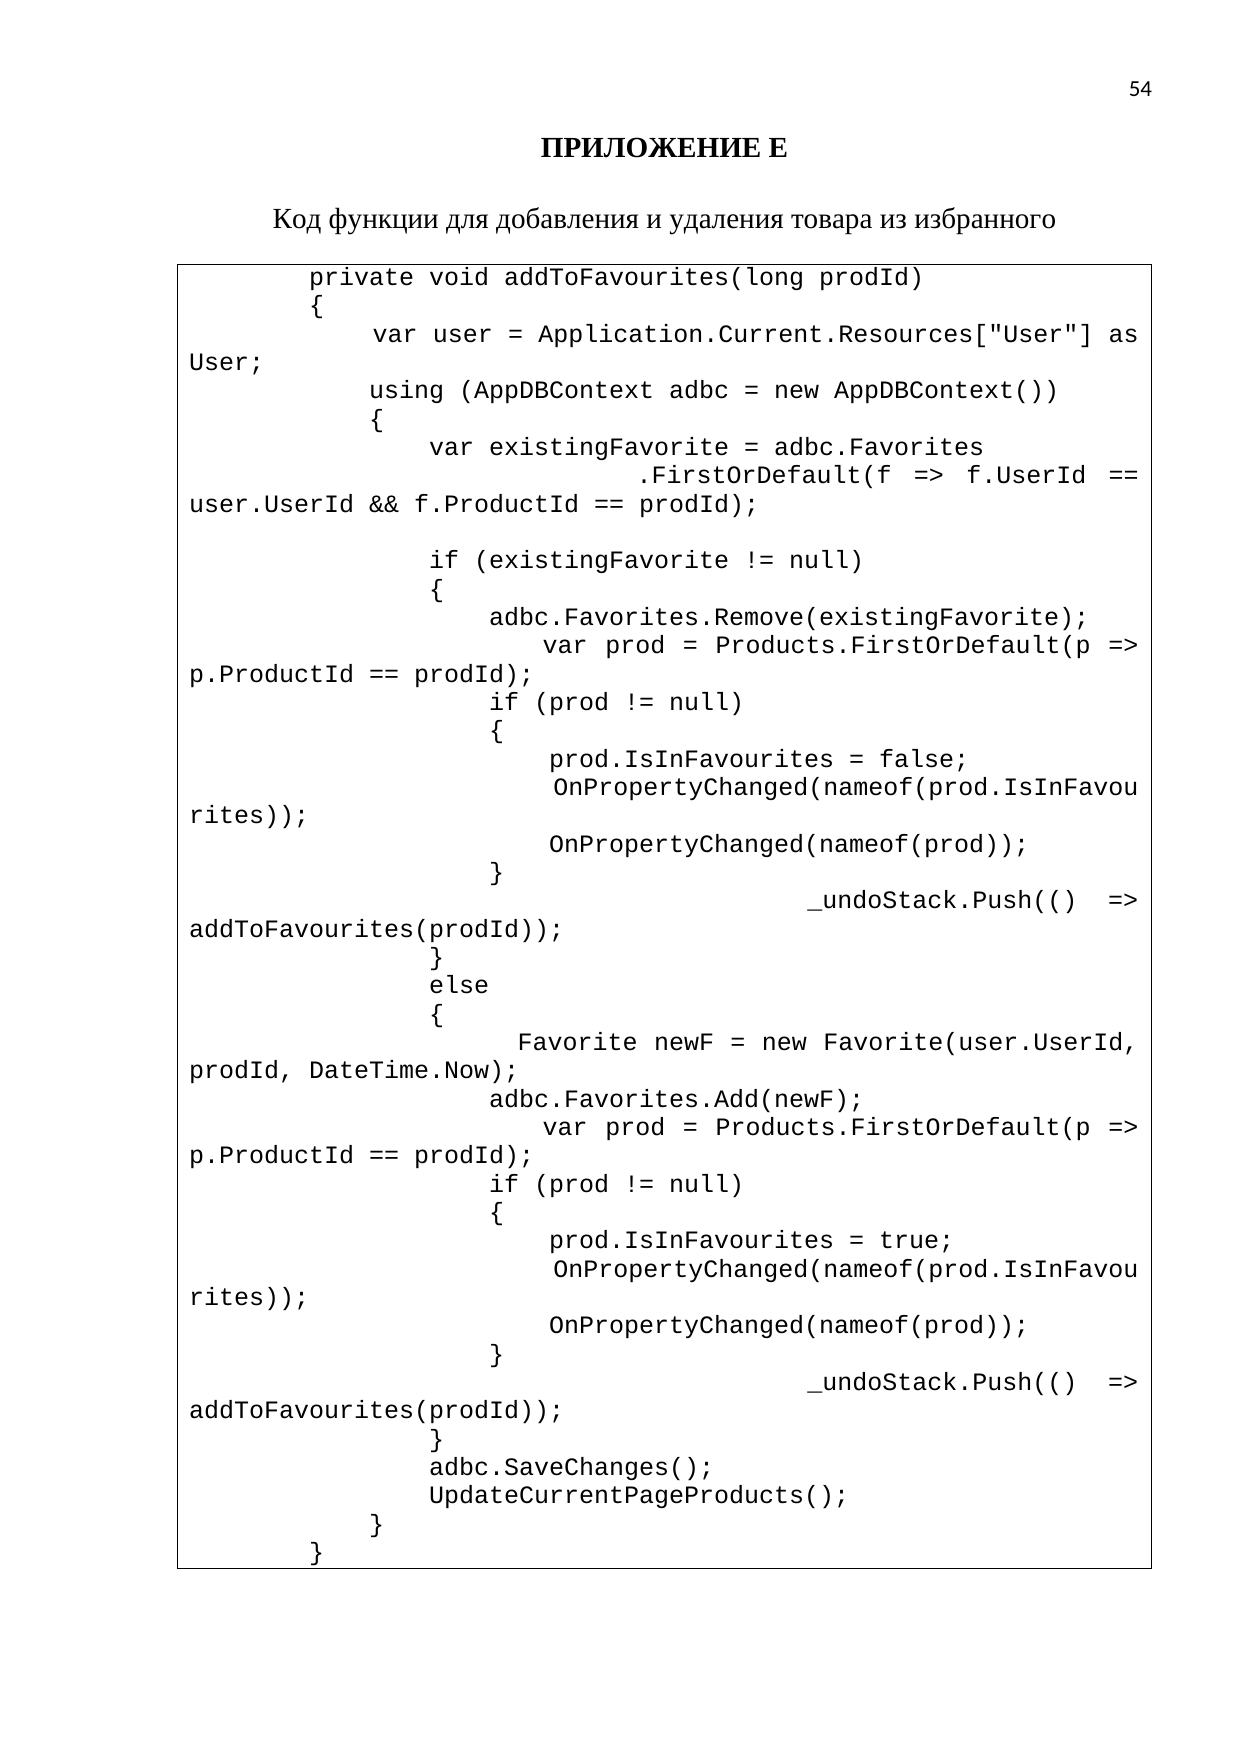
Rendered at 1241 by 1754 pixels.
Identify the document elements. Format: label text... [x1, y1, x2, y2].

table_header private void addToFavourites(long prodId) { var user = Application.Current.Resources["User"] as User; using (AppDBContext adbc = new AppDBContext()) { var existingFavorite = adbc.Favorites .FirstOrDefault(f => f.UserId == user.UserId && f.ProductId == prodId); if (existingFavorite != null) { adbc.Favorites.Remove(existingFavorite); var prod = Products.FirstOrDefault(p => p.ProductId == prodId); if (prod != null) { prod.IsInFavourites = false; OnPropertyChanged(nameof(prod.IsInFavourites)); OnPropertyChanged(nameof(prod)); } _undoStack.Push(() => addToFavourites(prodId)); } else { Favorite newF = new Favorite(user.UserId, prodId, DateTime.Now); adbc.Favorites.Add(newF); var prod = Products.FirstOrDefault(p => p.ProductId == prodId); if (prod != null) { prod.IsInFavourites = true; OnPropertyChanged(nameof(prod.IsInFavourites)); OnPropertyChanged(nameof(prod)); } _undoStack.Push(() => addToFavourites(prodId)); } adbc.SaveChanges(); UpdateCurrentPageProducts(); } } [178, 265, 1151, 1568]
text Код функции для добавления и удаления товара из избранного [177, 201, 1152, 234]
subtitle ПРИЛОЖЕНИЕ Е [177, 130, 1152, 163]
